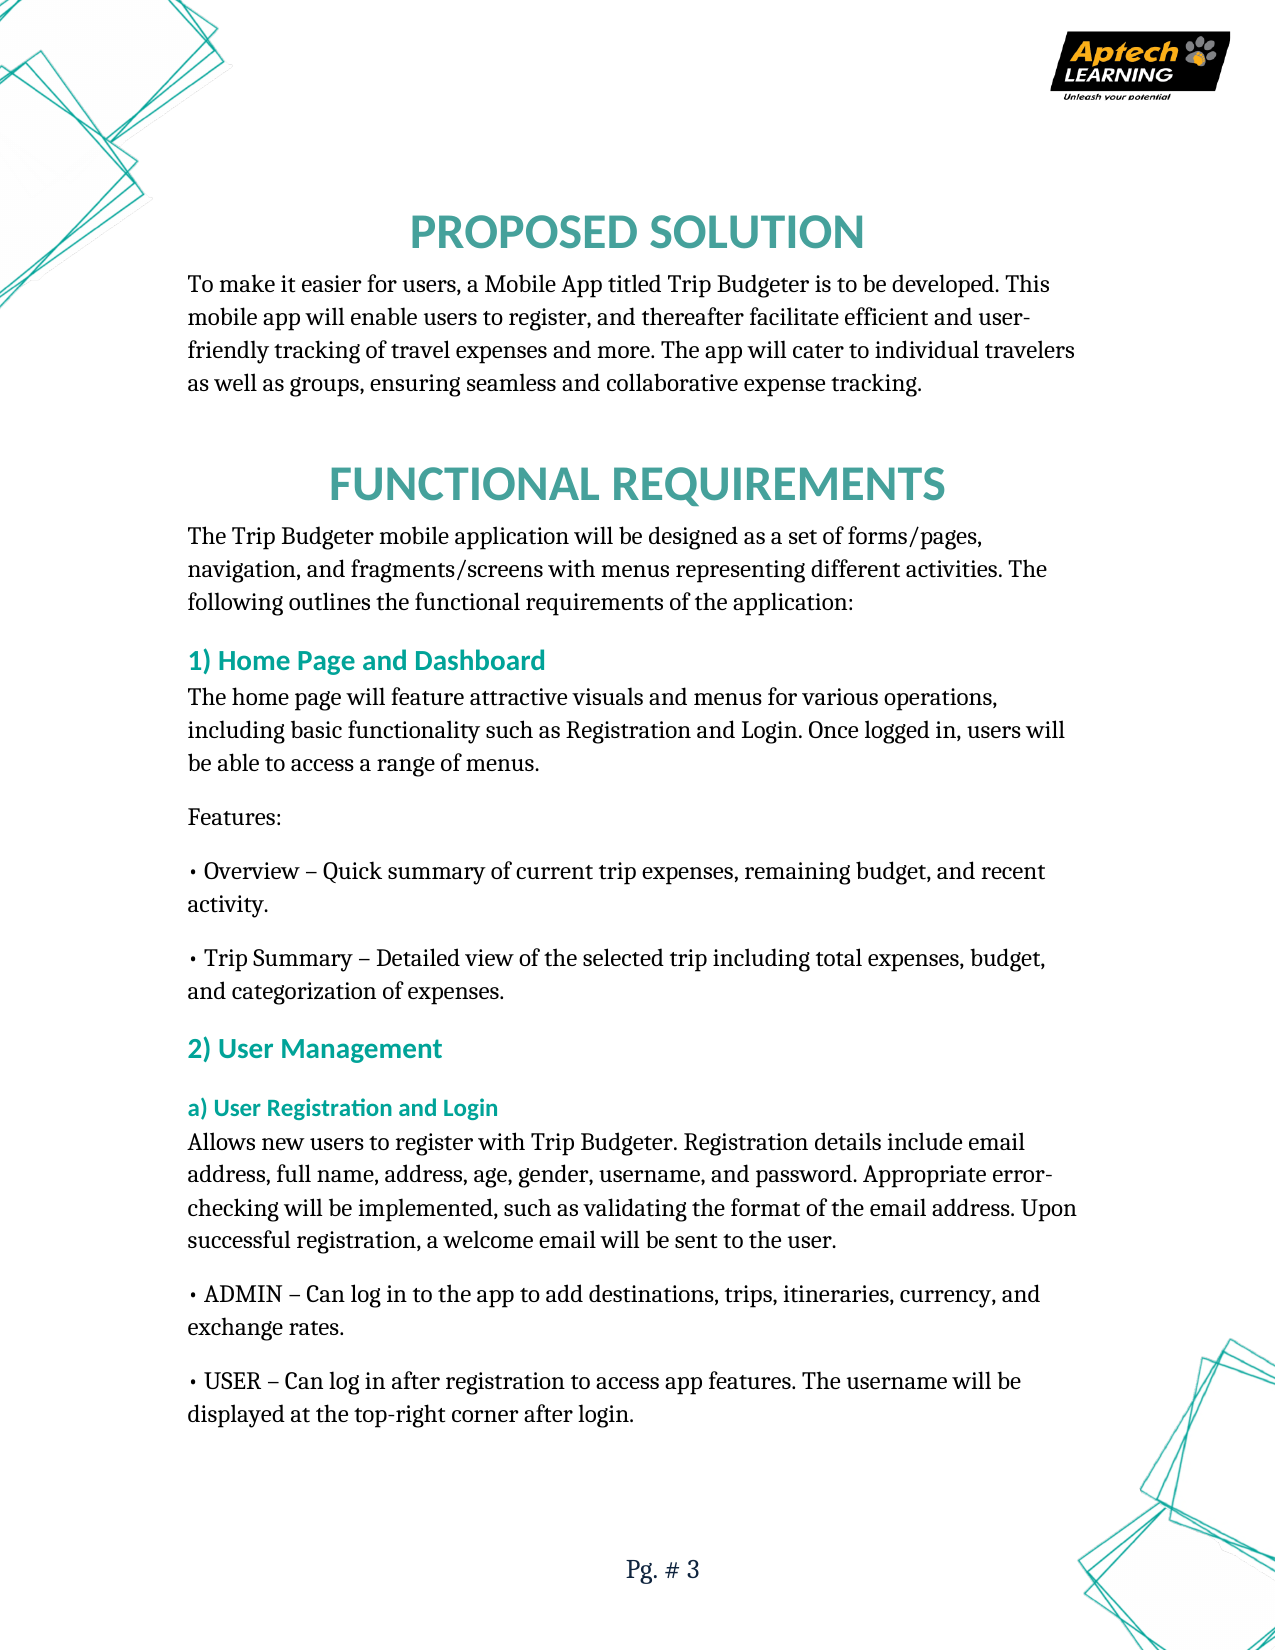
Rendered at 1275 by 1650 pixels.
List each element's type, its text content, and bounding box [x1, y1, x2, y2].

text • USER – Can log in after registration to access app features. The username will be displayed at the top-right corner after login. [187, 1367, 1087, 1429]
text The home page will feature attractive visuals and menus for various operations, including basic functionality such as Registration and Login. Once logged in, users will be able to access a range of menus. [187, 683, 1087, 778]
text The Trip Budgeter mobile application will be designed as a set of forms/pages, navigation, and fragments/screens with menus representing different activities. The following outlines the functional requirements of the application: [187, 522, 1087, 617]
picture [1048, 30, 1230, 100]
text • ADMIN – Can log in to the app to add destinations, trips, itineraries, currency, and exchange rates. [187, 1280, 1087, 1342]
text • Trip Summary – Detailed view of the selected trip including total expenses, budget, and categorization of expenses. [187, 944, 1087, 1006]
subtitle 1) Home Page and Dashboard [187, 642, 1087, 678]
subtitle PROPOSED SOLUTION [187, 200, 1087, 261]
text To make it easier for users, a Mobile App titled Trip Budgeter is to be developed. This mobile app will enable users to register, and thereafter facilitate efficient and user-friendly tracking of travel expenses and more. The app will cater to individual travelers as well as groups, ensuring seamless and collaborative expense tracking. [187, 270, 1087, 398]
picture [0, 0, 246, 344]
subtitle FUNCTIONAL REQUIREMENTS [187, 452, 1087, 513]
picture [940, 1169, 1275, 1650]
text Allows new users to register with Trip Budgeter. Registration details include email address, full name, address, age, gender, username, and password. Appropriate error-checking will be implemented, such as validating the format of the email address. Upon successful registration, a welcome email will be sent to the user. [187, 1127, 1087, 1255]
text • Overview – Quick summary of current trip expenses, remaining budget, and recent activity. [187, 857, 1087, 919]
text Features: [187, 803, 1087, 832]
subtitle 2) User Management [187, 1031, 1087, 1066]
subtitle a) User Registration and Login [187, 1092, 1087, 1123]
